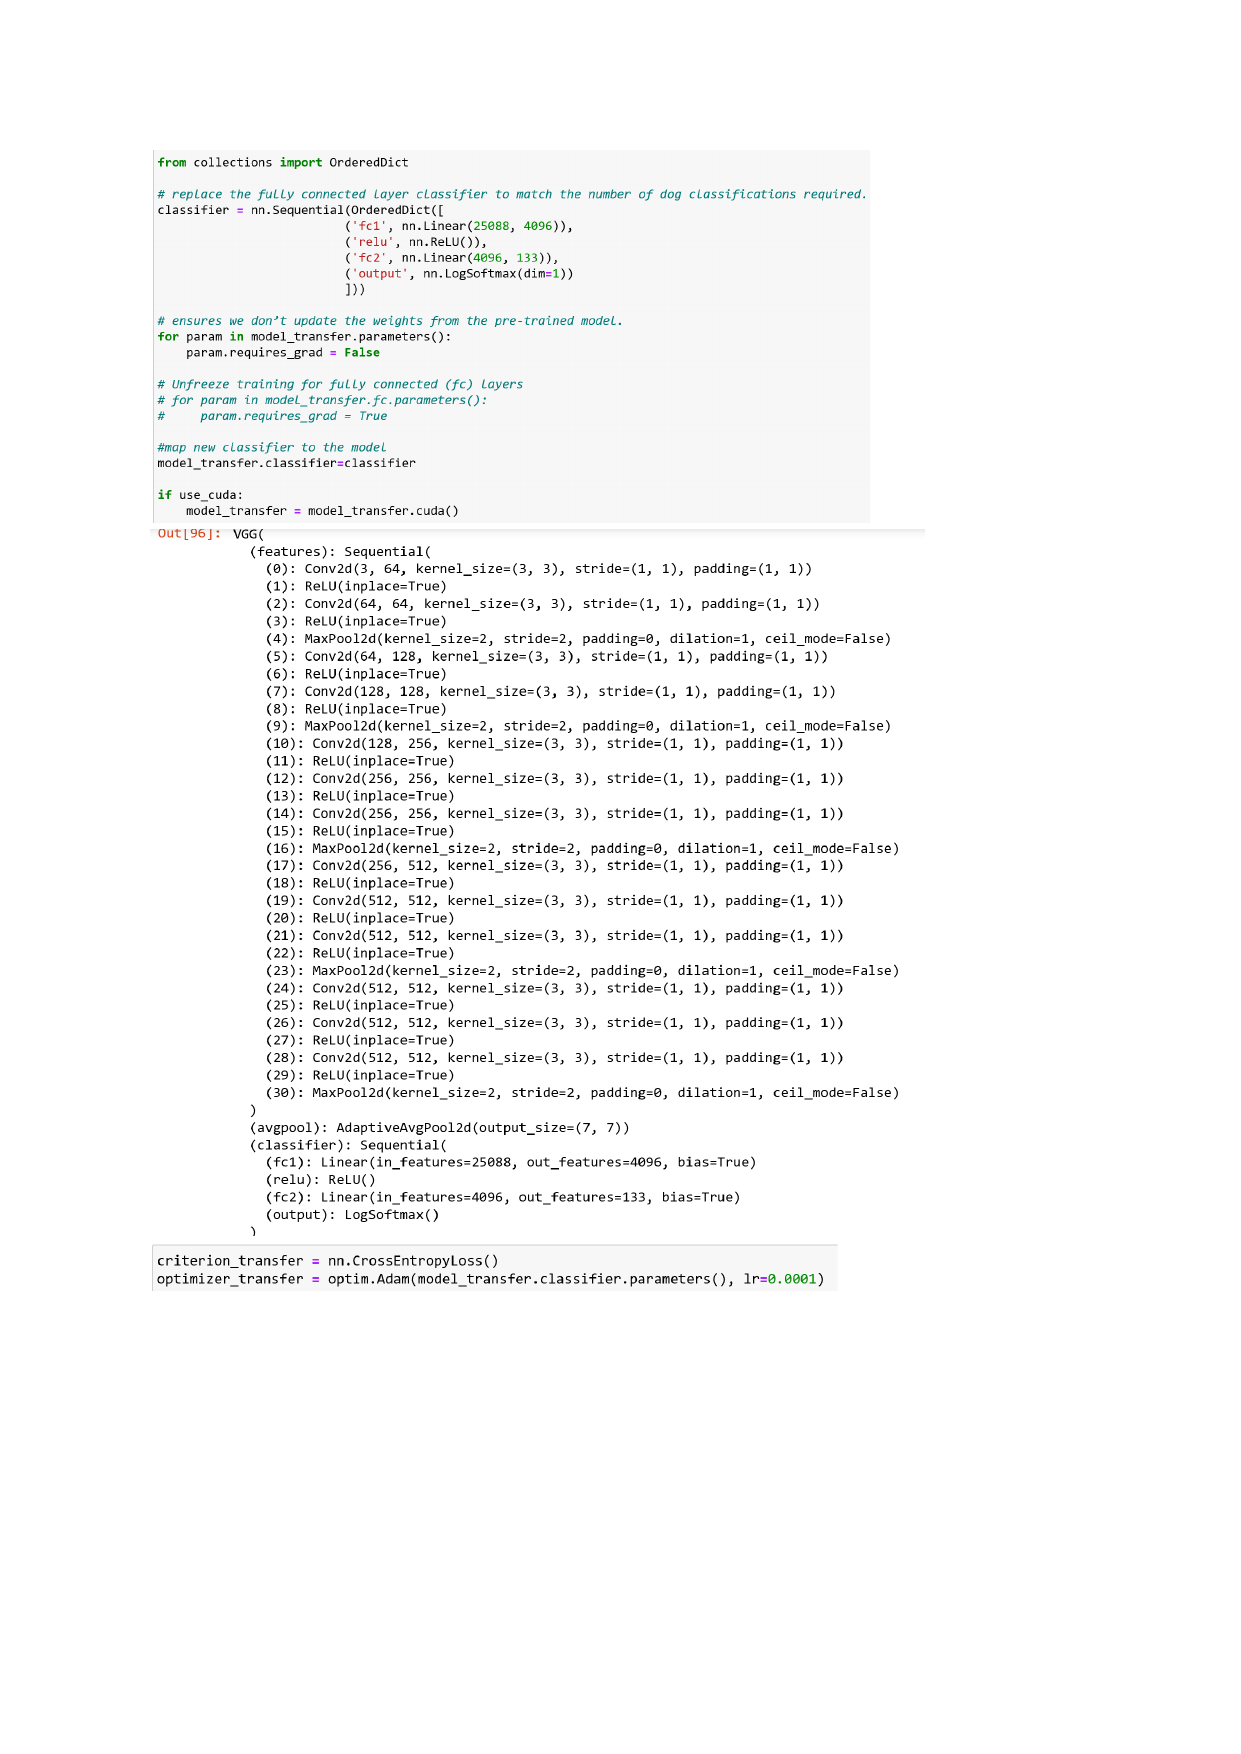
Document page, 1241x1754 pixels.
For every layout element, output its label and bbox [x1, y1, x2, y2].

picture [150, 150, 871, 523]
picture [150, 1243, 838, 1291]
picture [150, 525, 926, 1236]
